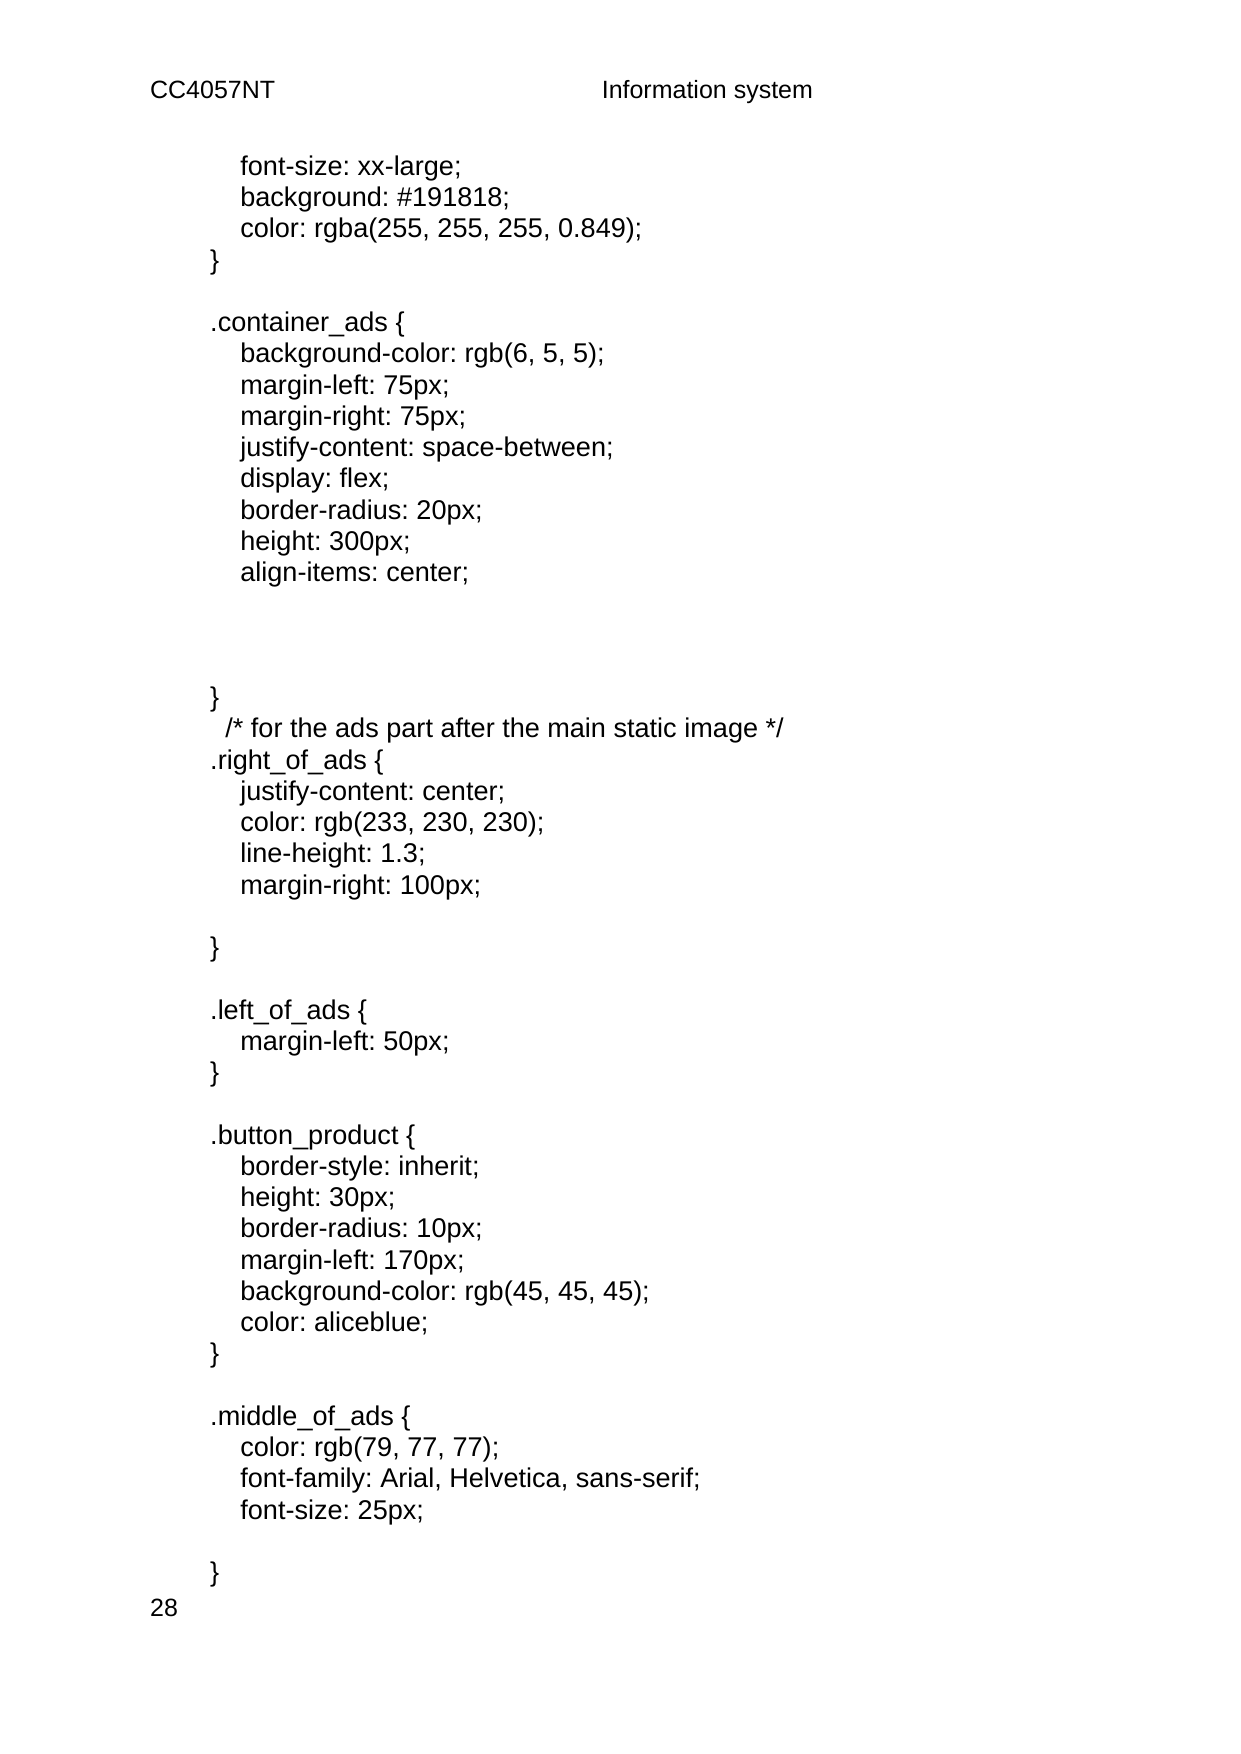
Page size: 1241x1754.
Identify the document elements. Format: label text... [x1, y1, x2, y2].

text .left_of_ads { [150, 994, 1090, 1025]
text color: rgba(255, 255, 255, 0.849); [150, 212, 1090, 244]
text border-radius: 20px; [150, 494, 1090, 525]
text } [150, 681, 1090, 712]
text color: aliceblue; [150, 1306, 1090, 1337]
text color: rgb(79, 77, 77); [150, 1431, 1090, 1462]
text align-items: center; [150, 556, 1090, 587]
text font-size: 25px; [150, 1494, 1090, 1525]
text } [150, 1556, 1090, 1587]
text display: flex; [150, 462, 1090, 494]
text margin-right: 100px; [150, 869, 1090, 900]
text .right_of_ads { [150, 744, 1090, 775]
text } [150, 931, 1090, 962]
text } [150, 244, 1090, 275]
text .button_product { [150, 1119, 1090, 1150]
text line-height: 1.3; [150, 837, 1090, 869]
text } [150, 1337, 1090, 1369]
text .middle_of_ads { [150, 1400, 1090, 1431]
text } [150, 1056, 1090, 1087]
text margin-right: 75px; [150, 400, 1090, 431]
text border-radius: 10px; [150, 1212, 1090, 1244]
text .container_ads { [150, 306, 1090, 337]
text color: rgb(233, 230, 230); [150, 806, 1090, 837]
text background-color: rgb(45, 45, 45); [150, 1275, 1090, 1306]
text /* for the ads part after the main static image */ [150, 712, 1090, 744]
text border-style: inherit; [150, 1150, 1090, 1181]
text background-color: rgb(6, 5, 5); [150, 337, 1090, 369]
text font-size: xx-large; [150, 150, 1090, 181]
text height: 30px; [150, 1181, 1090, 1212]
text background: #191818; [150, 181, 1090, 212]
text margin-left: 75px; [150, 369, 1090, 400]
text margin-left: 170px; [150, 1244, 1090, 1275]
text justify-content: center; [150, 775, 1090, 806]
text height: 300px; [150, 525, 1090, 556]
text font-family: Arial, Helvetica, sans-serif; [150, 1462, 1090, 1494]
text justify-content: space-between; [150, 431, 1090, 462]
text margin-left: 50px; [150, 1025, 1090, 1056]
